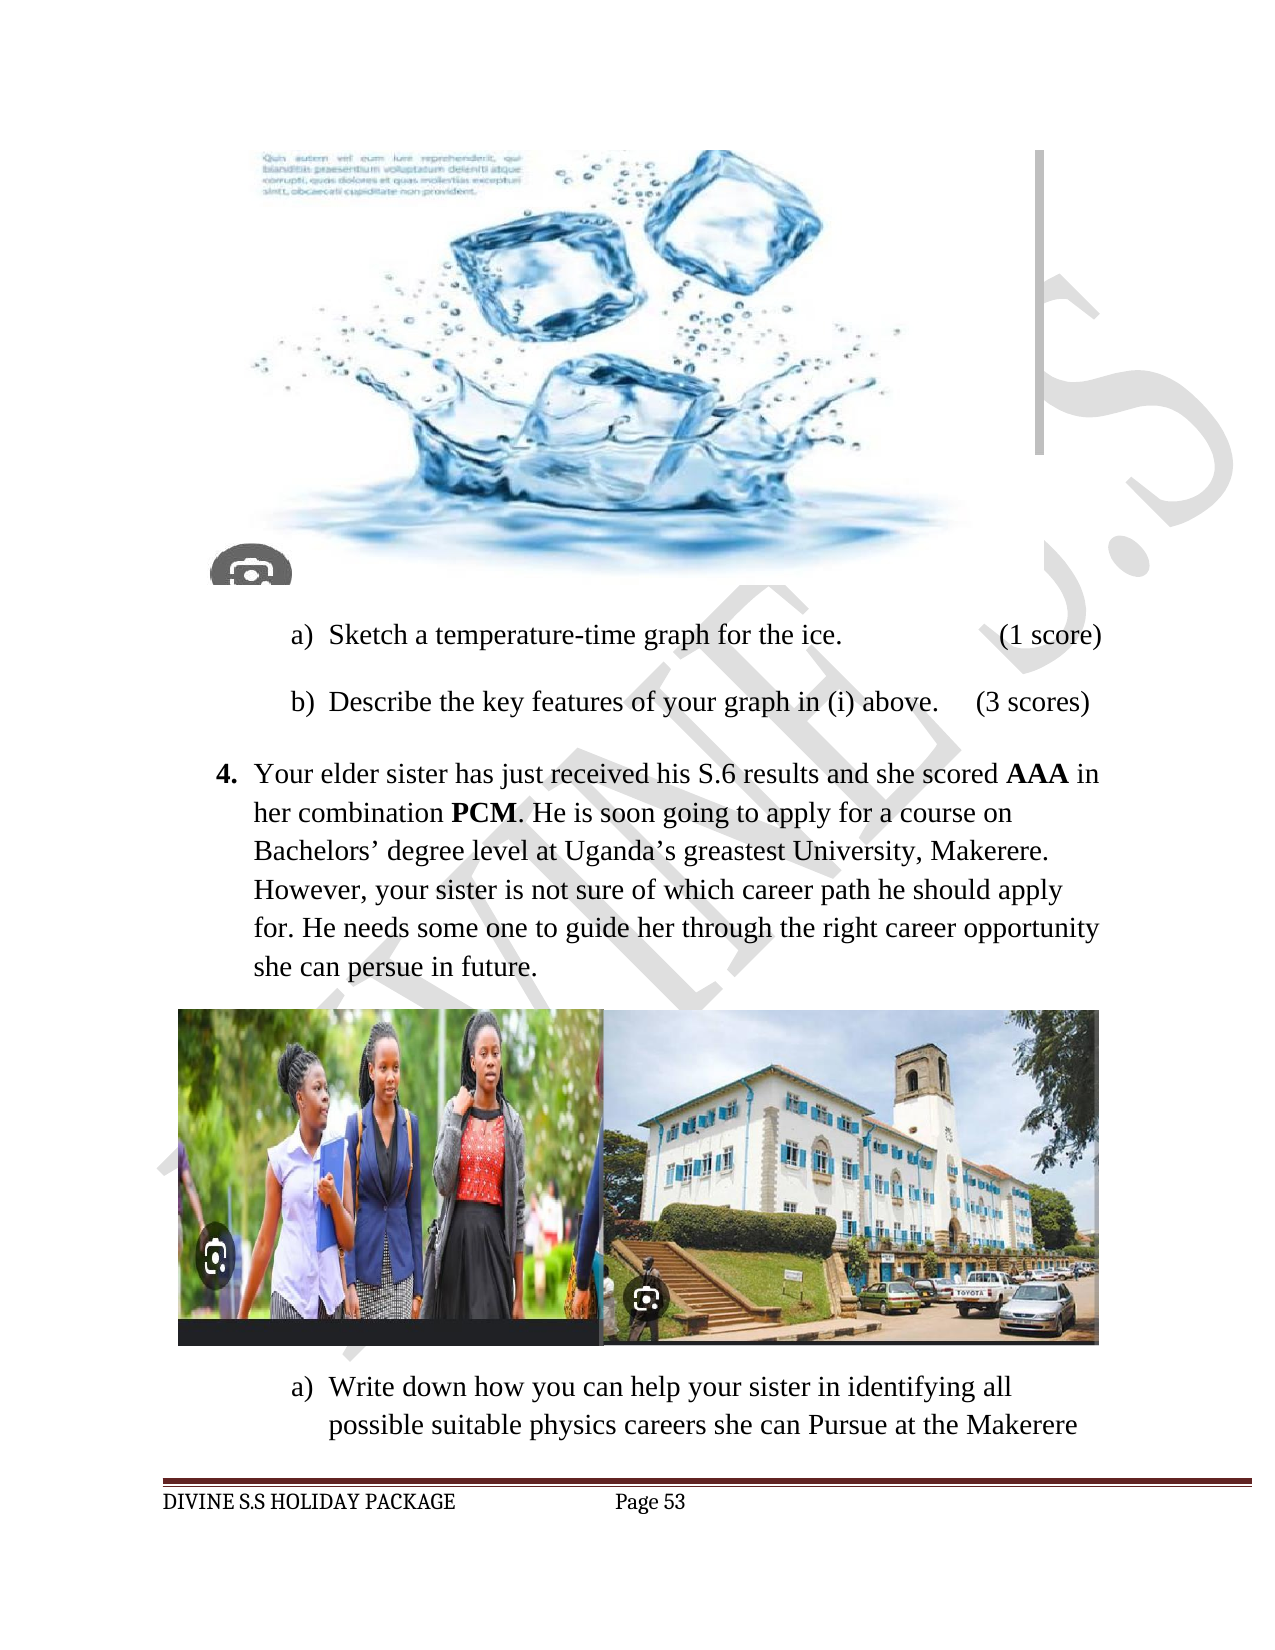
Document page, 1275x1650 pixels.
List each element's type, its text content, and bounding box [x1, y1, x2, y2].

picture [206, 150, 1044, 585]
picture [178, 1009, 1099, 1346]
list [291, 1023, 1114, 1441]
list Your elder sister has just received his S.6 results and she scored AAA in her combination PCM. He is soon going to apply for a course on Bachelors’ degree level at Uganda’s greastest University, Makerere. However, your sister is not sure of which career path he should apply for. He needs some one to guide her through the right career opportunity she can persue in future. [216, 756, 1111, 983]
list Describe the key features of your graph in (i) above. (3 scores) [291, 684, 1252, 718]
list Sketch a temperature-time graph for the ice. (1 score) [291, 617, 1252, 651]
